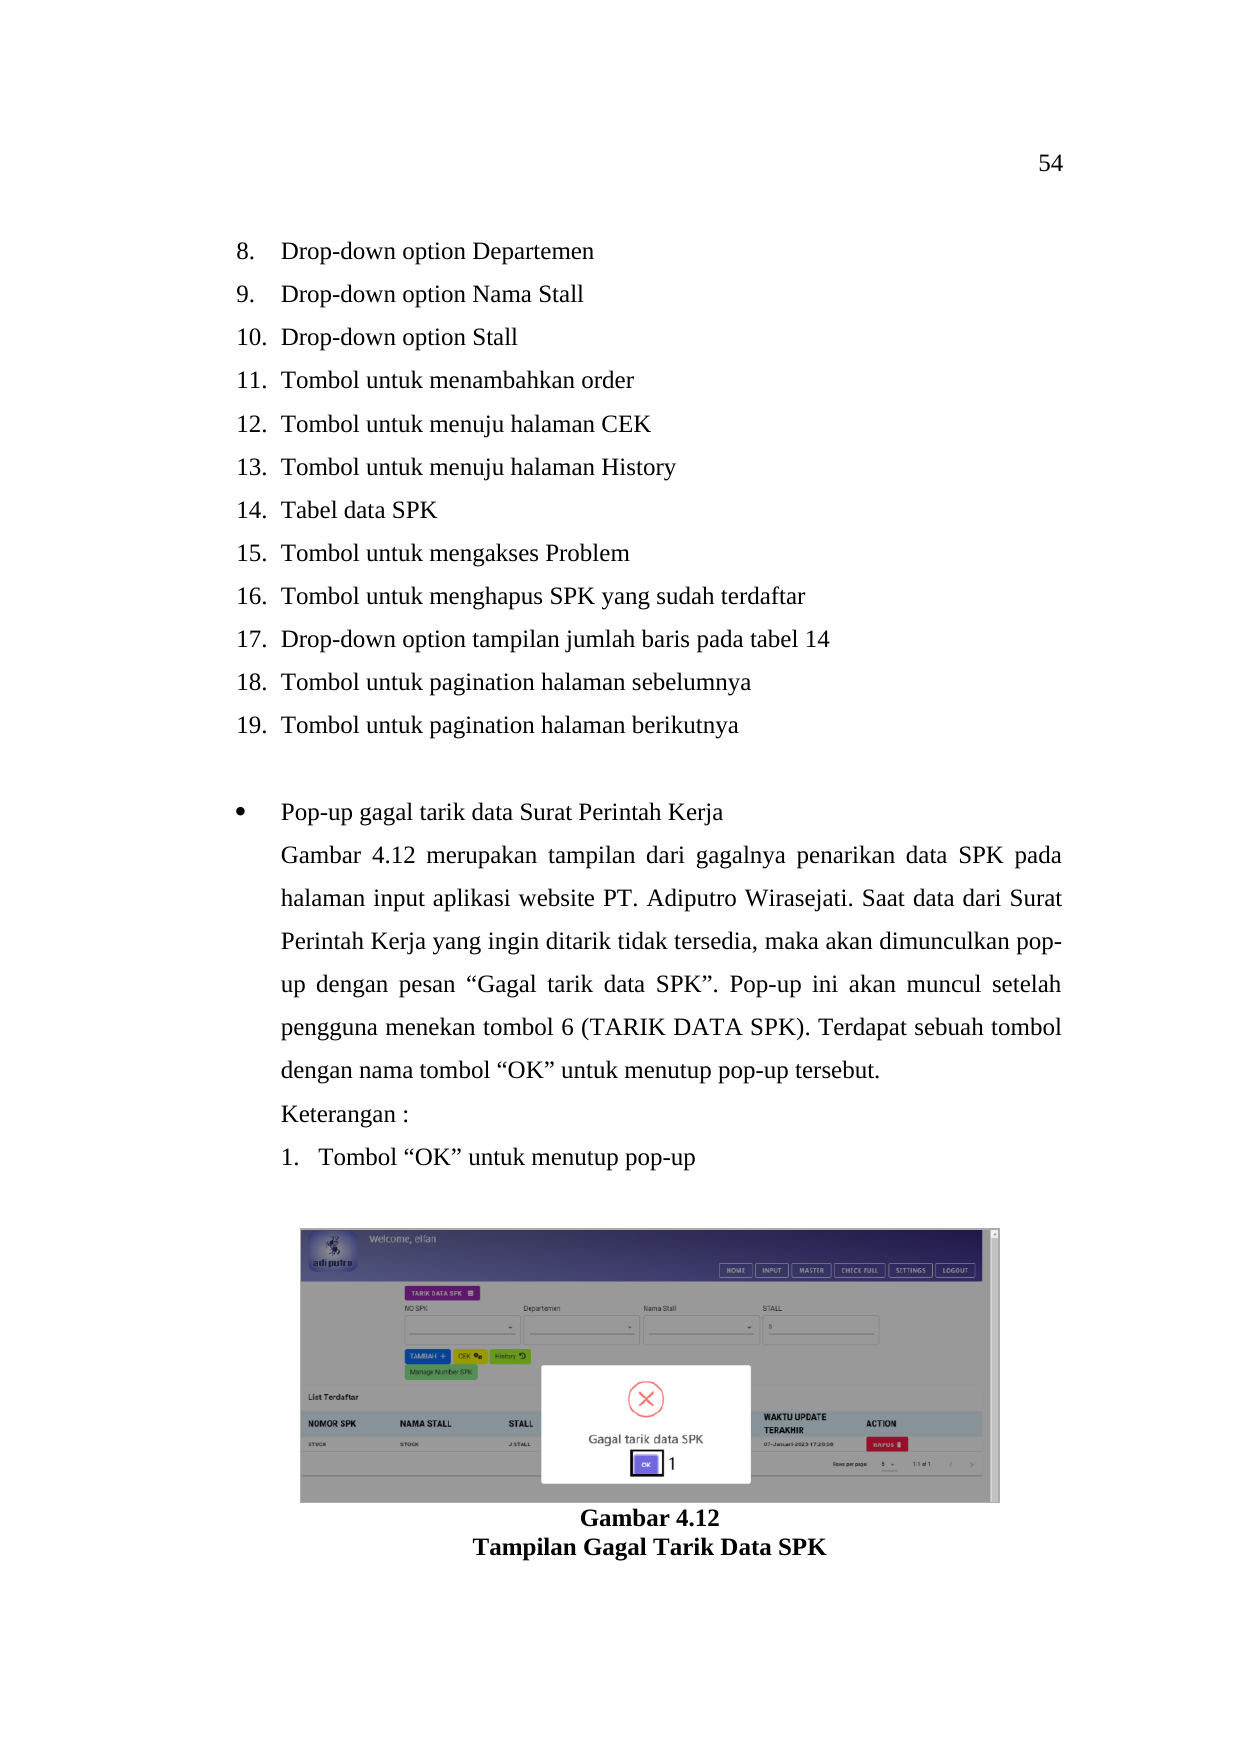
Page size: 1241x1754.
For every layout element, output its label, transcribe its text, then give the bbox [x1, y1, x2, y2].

text Tombol untuk menambahkan order [236, 366, 1063, 394]
text Keterangan : [281, 1099, 1063, 1127]
text Gambar 4.12 merupakan tampilan dari gagalnya penarikan data SPK pada halaman input aplikasi website PT. Adiputro Wirasejati. Saat data dari Surat Perintah Kerja yang ingin ditarik tidak tersedia, maka akan dimunculkan pop-up dengan pesan “Gagal tarik data SPK”. Pop-up ini akan muncul setelah pengguna menekan tombol 6 (TARIK DATA SPK). Terdapat sebuah tombol dengan nama tombol “OK” untuk menutup pop-up tersebut. [281, 840, 1063, 1084]
text Tombol untuk menuju halaman CEK [236, 409, 1063, 437]
text Gambar 4.12 Tampilan Gagal Tarik Data SPK [236, 1503, 1063, 1561]
text Tabel data SPK [236, 495, 1063, 524]
text Drop-down option tampilan jumlah baris pada tabel 14 [236, 624, 1063, 653]
text Tombol untuk menuju halaman History [236, 452, 1063, 481]
list Tombol “OK” untuk menutup pop-up [281, 1142, 1063, 1171]
text Drop-down option Stall [236, 322, 1063, 351]
text Tombol untuk menghapus SPK yang sudah terdaftar [236, 581, 1063, 610]
list Pop-up gagal tarik data Surat Perintah Kerja [236, 797, 1063, 826]
text Tombol untuk pagination halaman sebelumnya [236, 667, 1063, 696]
text Tombol untuk mengakses Problem [236, 538, 1063, 567]
text Drop-down option Nama Stall [236, 279, 1063, 308]
picture [301, 1230, 998, 1502]
text Tombol untuk pagination halaman berikutnya [236, 711, 1063, 739]
text Drop-down option Departemen [236, 236, 1063, 265]
